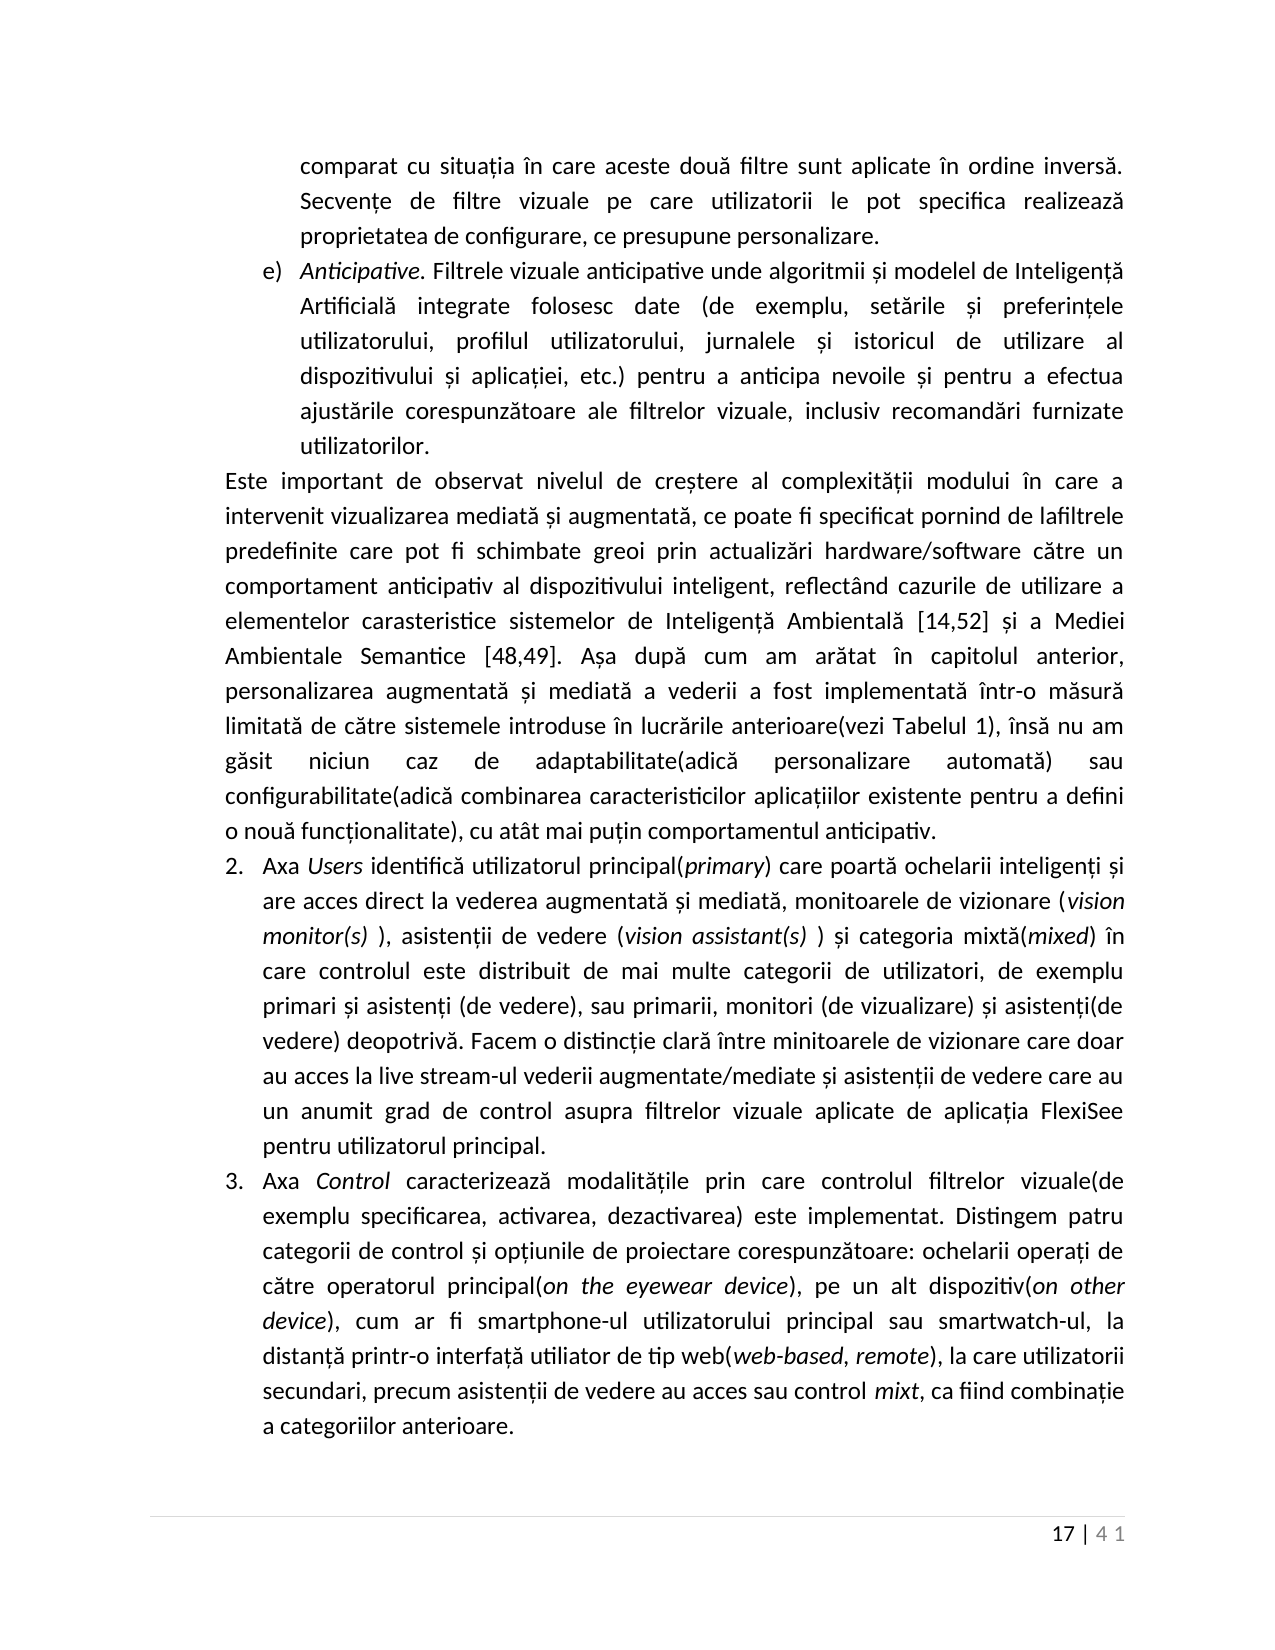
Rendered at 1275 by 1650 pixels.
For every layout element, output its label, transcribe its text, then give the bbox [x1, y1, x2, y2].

list Axa Users identifică utilizatorul principal(primary) care poartă ochelarii inteligenți și are acces direct la vederea augmentată și mediată, monitoarele de vizionare (vision monitor(s) ), asistenții de vedere (vision assistant(s) ) și categoria mixtă(mixed) în care controlul este distribuit de mai multe categorii de utilizatori, de exemplu primari și asistenți (de vedere), sau primarii, monitori (de vizualizare) și asistenți(de vedere) deopotrivă. Facem o distincție clară între minitoarele de vizionare care doar au acces la live stream-ul vederii augmentate/mediate și asistenții de vedere care au un anumit grad de control asupra filtrelor vizuale aplicate de aplicația FlexiSee pentru utilizatorul principal. [225, 850, 1125, 1161]
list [262, 150, 1125, 251]
text Este important de observat nivelul de creștere al complexității modului în care a intervenit vizualizarea mediată și augmentată, ce poate fi specificat pornind de lafiltrele predefinite care pot fi schimbate greoi prin actualizări hardware/software către un comportament anticipativ al dispozitivului inteligent, reflectând cazurile de utilizare a elementelor carasteristice sistemelor de Inteligență Ambientală [14,52] și a Mediei Ambientale Semantice [48,49]. Așa după cum am arătat în capitolul anterior, personalizarea augmentată și mediată a vederii a fost implementată într-o măsură limitată de către sistemele introduse în lucrările anterioare(vezi Tabelul 1), însă nu am găsit niciun caz de adaptabilitate(adică personalizare automată) sau configurabilitate(adică combinarea caracteristicilor aplicațiilor existente pentru a defini o nouă funcționalitate), cu atât mai puțin comportamentul anticipativ. [225, 465, 1125, 846]
list Anticipative. Filtrele vizuale anticipative unde algoritmii și modelel de Inteligență Artificială integrate folosesc date (de exemplu, setările și preferințele utilizatorului, profilul utilizatorului, jurnalele și istoricul de utilizare al dispozitivului și aplicației, etc.) pentru a anticipa nevoile și pentru a efectua ajustările corespunzătoare ale filtrelor vizuale, inclusiv recomandări furnizate utilizatorilor. [262, 255, 1125, 461]
list Axa Control caracterizează modalitățile prin care controlul filtrelor vizuale(de exemplu specificarea, activarea, dezactivarea) este implementat. Distingem patru categorii de control și opțiunile de proiectare corespunzătoare: ochelarii operați de către operatorul principal(on the eyewear device), pe un alt dispozitiv(on other device), cum ar fi smartphone-ul utilizatorului principal sau smartwatch-ul, la distanță printr-o interfață utiliator de tip web(web-based, remote), la care utilizatorii secundari, precum asistenții de vedere au acces sau control mixt, ca fiind combinație a categoriilor anterioare. [225, 1165, 1125, 1441]
